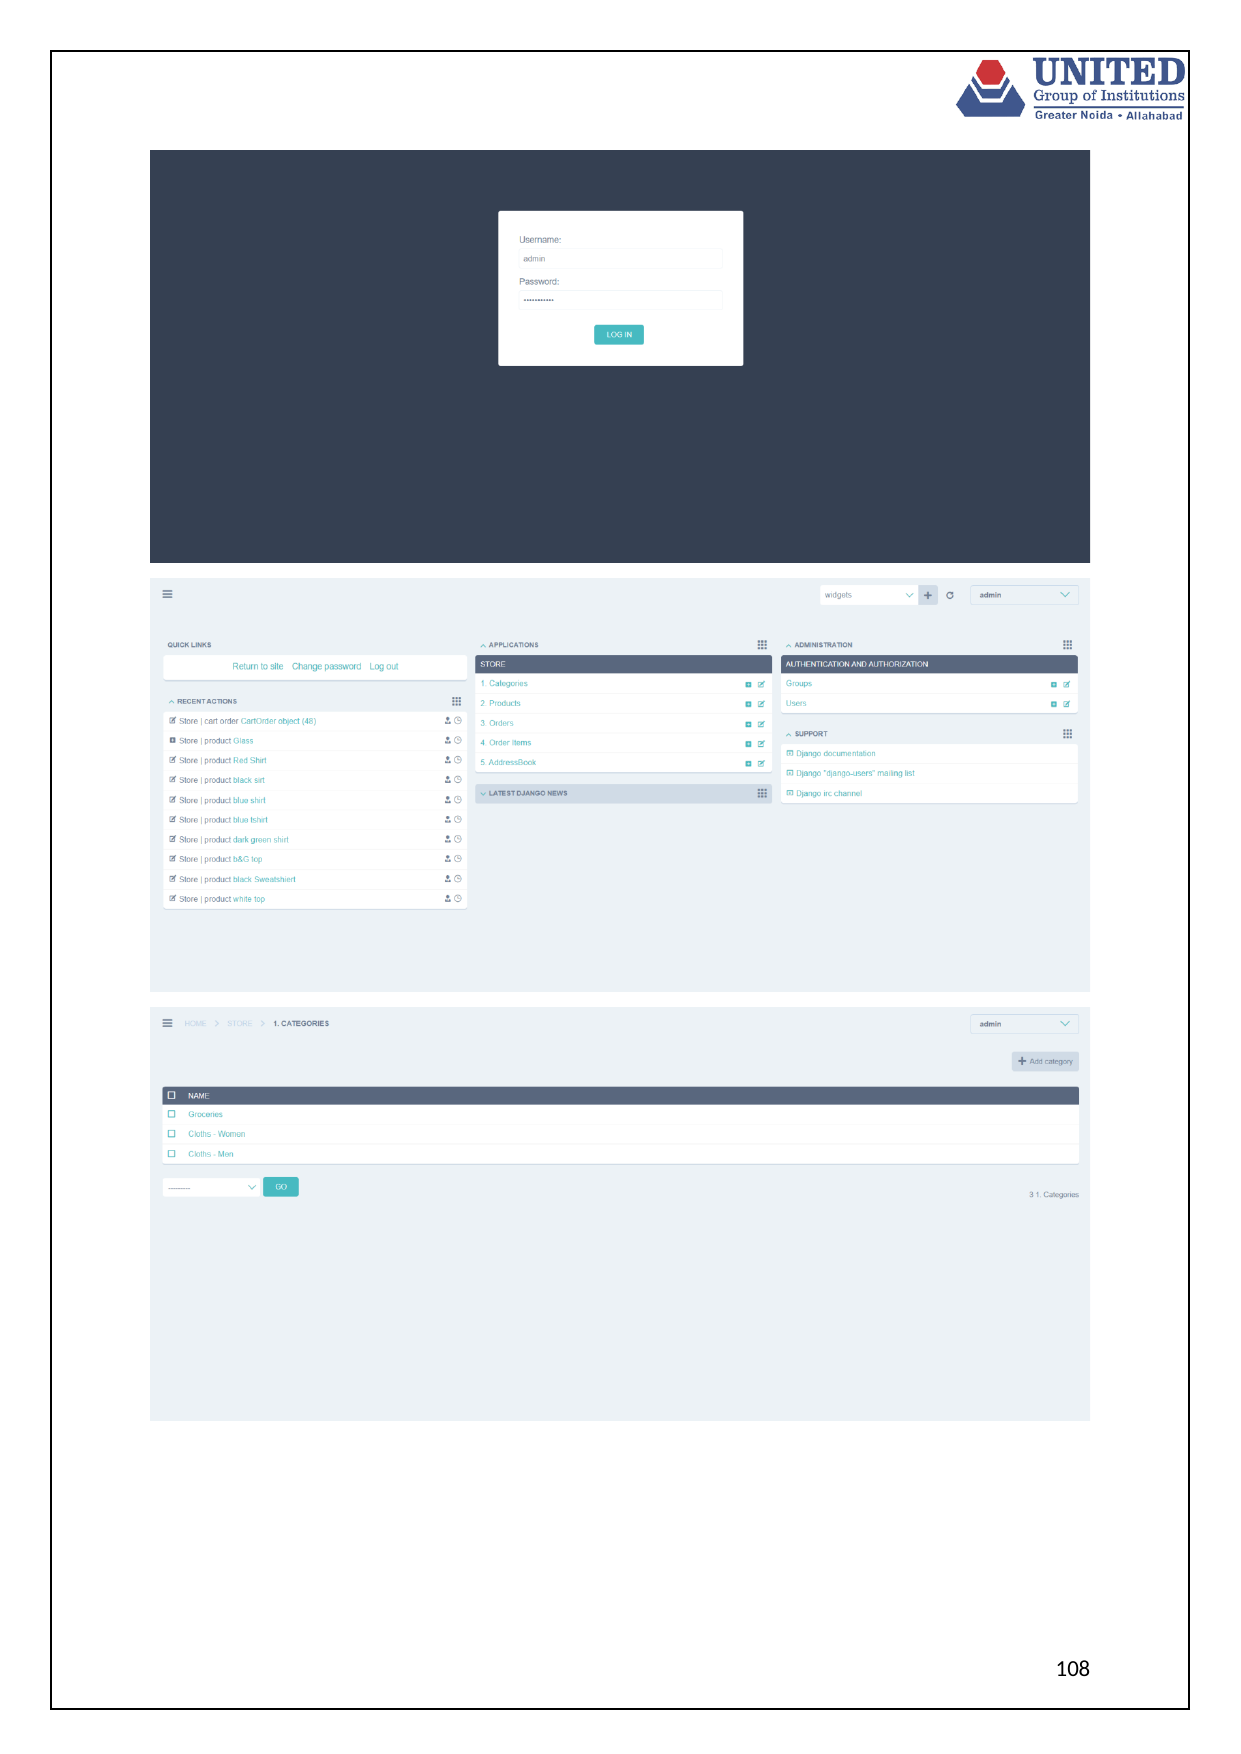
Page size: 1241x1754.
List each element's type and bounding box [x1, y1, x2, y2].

picture [952, 53, 1186, 124]
picture [150, 1007, 1091, 1421]
picture [150, 578, 1091, 992]
picture [150, 150, 1091, 563]
